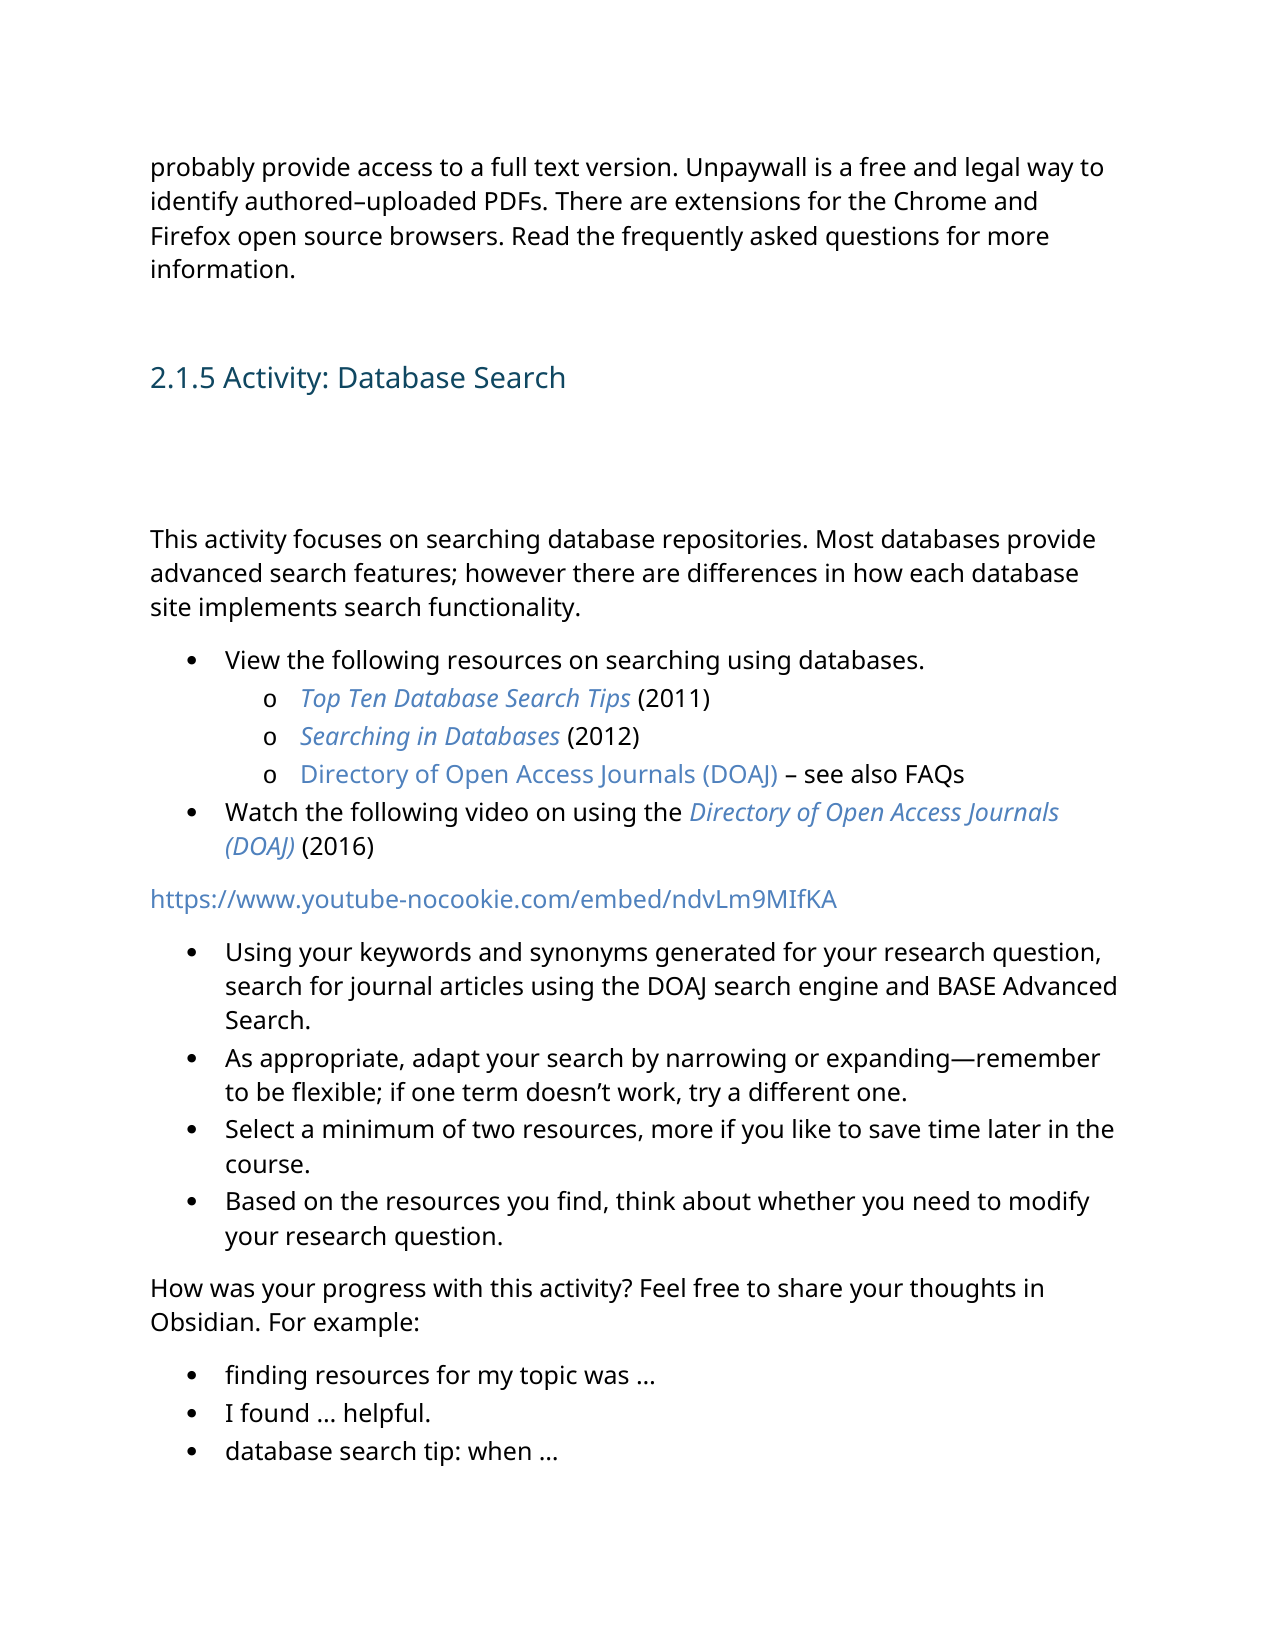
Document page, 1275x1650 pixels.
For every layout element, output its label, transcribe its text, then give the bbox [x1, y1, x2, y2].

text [150, 150, 1125, 286]
list Select a minimum of two resources, more if you like to save time later in the course. [187, 1112, 1125, 1180]
text https://www.youtube-nocookie.com/embed/ndvLm9MIfKA [150, 882, 1125, 916]
text How was your progress with this activity? Feel free to share your thoughts in Obsidian. For example: [150, 1271, 1125, 1339]
list Based on the resources you find, think about whether you need to modify your research question. [187, 1184, 1125, 1252]
list Using your keywords and synonyms generated for your research question, search for journal articles using the DOAJ search engine and BASE Advanced Search. [187, 934, 1125, 1037]
list Directory of Open Access Journals (DOAJ) – see also FAQs [262, 757, 1125, 791]
list View the following resources on searching using databases. [187, 643, 1125, 677]
list I found … helpful. [187, 1396, 1125, 1430]
list As appropriate, adapt your search by narrowing or expanding—remember to be flexible; if one term doesn’t work, try a different one. [187, 1040, 1125, 1108]
list database search tip: when … [187, 1433, 1125, 1467]
list Top Ten Database Search Tips (2011) [262, 681, 1125, 715]
text This activity focuses on searching database repositories. Most databases provide advanced search features; however there are differences in how each database site implements search functionality. [150, 522, 1125, 624]
list Watch the following video on using the Directory of Open Access Journals (DOAJ) (2016) [187, 795, 1125, 863]
subtitle 2.1.5 Activity: Database Search [150, 358, 1125, 397]
list Searching in Databases (2012) [262, 719, 1125, 753]
list finding resources for my topic was … [187, 1358, 1125, 1392]
